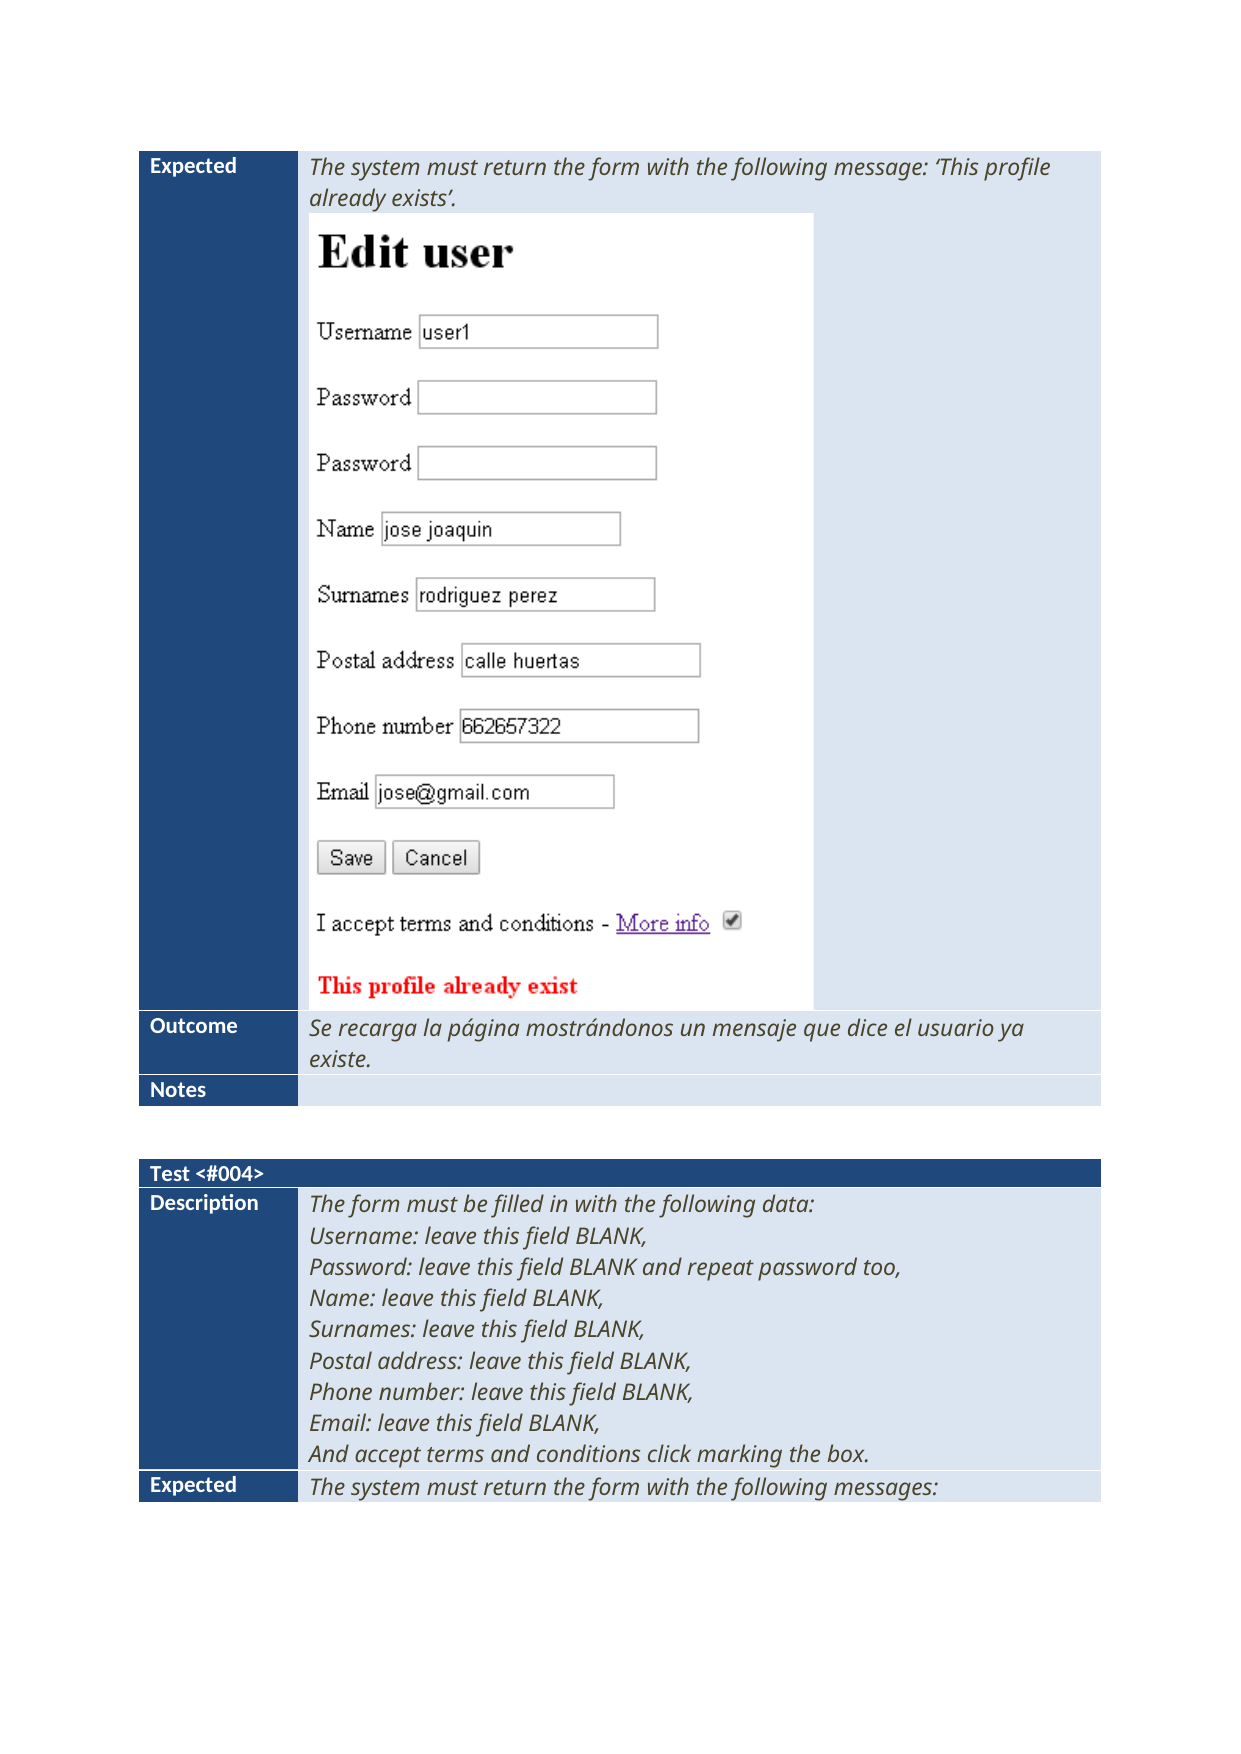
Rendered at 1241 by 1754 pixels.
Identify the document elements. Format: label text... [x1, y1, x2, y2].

table_cell The system must return the form with the following message: ‘This profile already exists’. [298, 151, 1101, 1010]
picture [308, 213, 814, 1011]
table_cell [298, 1075, 1101, 1106]
table_cell Notes [139, 1075, 298, 1106]
table_cell Expected [139, 1471, 298, 1502]
table_cell Outcome [139, 1011, 298, 1074]
table_cell Expected [139, 151, 298, 1010]
table_cell Description [139, 1188, 298, 1469]
table_header Test <#004> [139, 1159, 1101, 1187]
table_cell Se recarga la página mostrándonos un mensaje que dice el usuario ya existe. [298, 1011, 1101, 1074]
table_cell The system must return the form with the following messages: [298, 1471, 1101, 1502]
table_cell The form must be filled in with the following data: Username: leave this field BLANK, Password: leave this field BLANK and repeat password too, Name: leave this field BLANK, Surnames: leave this field BLANK, Postal address: leave this field BLANK, Phone number: leave this field BLANK, Email: leave this field BLANK, And accept terms and conditions click marking the box. [298, 1188, 1101, 1469]
